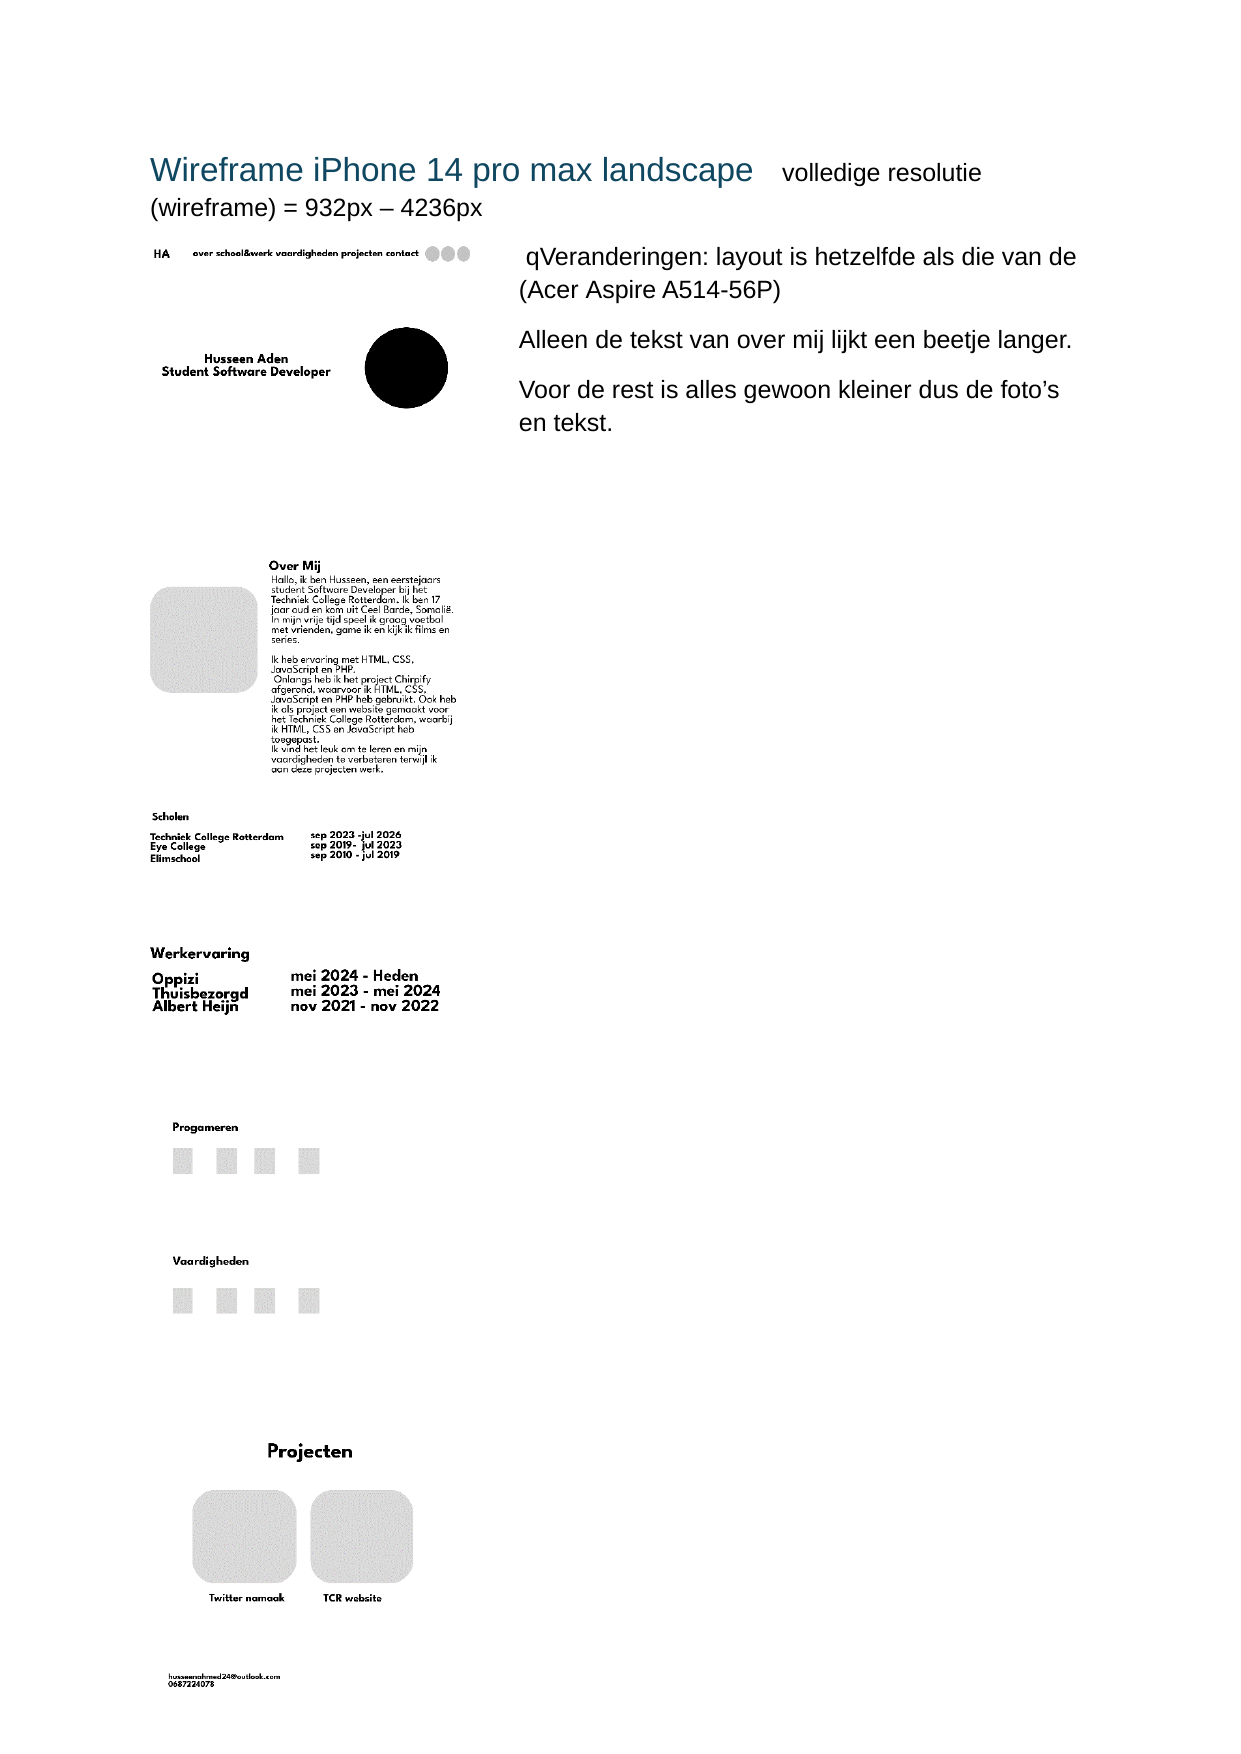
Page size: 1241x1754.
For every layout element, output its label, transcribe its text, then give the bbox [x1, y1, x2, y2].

picture [150, 243, 470, 1698]
text Voor de rest is alles gewoon kleiner dus de foto’s en tekst. [519, 375, 1090, 437]
text Wireframe iPhone 14 pro max landscape volledige resolutie (wireframe) = 932px – 4236px [150, 150, 1090, 221]
text qVeranderingen: layout is hetzelfde als die van de (Acer Aspire A514-56P) [519, 242, 1090, 304]
text Alleen de tekst van over mij lijkt een beetje langer. [519, 325, 1090, 354]
